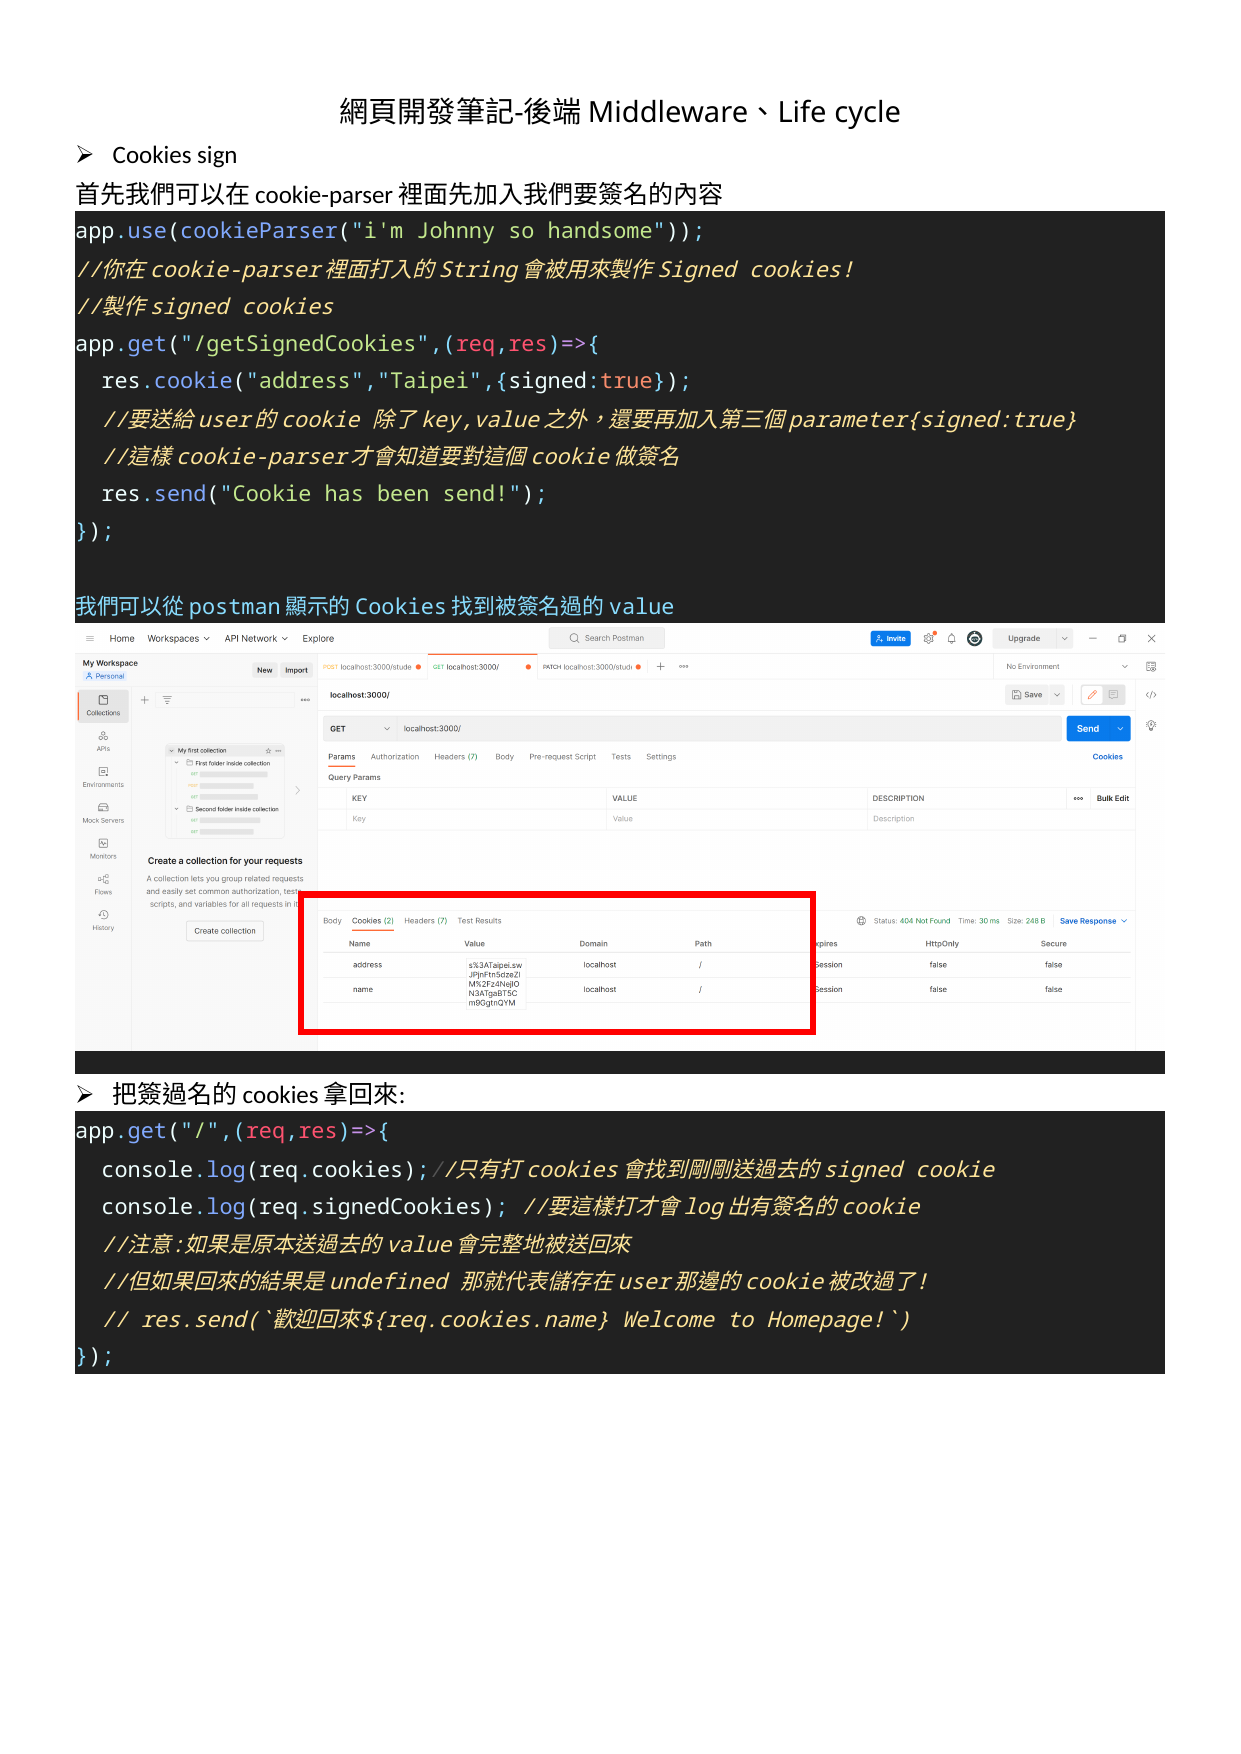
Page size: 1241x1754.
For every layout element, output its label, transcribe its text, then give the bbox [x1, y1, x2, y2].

text console.log(req.signedCookies); //要這樣打才會log出有簽名的cookie [75, 1186, 1165, 1224]
list Cookies sign [75, 136, 1165, 174]
text }); [75, 511, 1165, 549]
text 我們可以從postman顯示的Cookies找到被簽名過的value [75, 586, 1165, 623]
text res.send("Cookie has been send!"); [75, 474, 1165, 511]
text 首先我們可以在cookie-parser裡面先加入我們要簽名的內容 [75, 174, 1165, 211]
text //你在cookie-parser裡面打入的String會被用來製作Signed cookies! [75, 249, 1165, 286]
text app.use(cookieParser("i'm Johnny so handsome")); [75, 211, 1165, 249]
text //注意:如果是原本送過去的value會完整地被送回來 [75, 1224, 1165, 1261]
text res.cookie("address","Taipei",{signed:true}); [75, 361, 1165, 399]
text }); [75, 1336, 1165, 1374]
text // res.send(`歡迎回來${req.cookies.name} Welcome to Homepage!`) [75, 1299, 1165, 1336]
text app.get("/",(req,res)=>{ [75, 1111, 1165, 1149]
text console.log(req.cookies);//只有打cookies會找到剛剛送過去的signed cookie [75, 1149, 1165, 1186]
text //但如果回來的結果是undefined 那就代表儲存在user那邊的cookie被改過了! [75, 1261, 1165, 1299]
text //製作signed cookies [75, 286, 1165, 324]
picture [75, 623, 1166, 1051]
text app.get("/getSignedCookies",(req,res)=>{ [75, 324, 1165, 361]
list 把簽過名的cookies拿回來: [75, 1074, 1165, 1111]
text //要送給user的cookie 除了key,value之外，還要再加入第三個parameter{signed:true} [75, 399, 1165, 436]
text //這樣cookie-parser才會知道要對這個cookie做簽名 [75, 436, 1165, 474]
